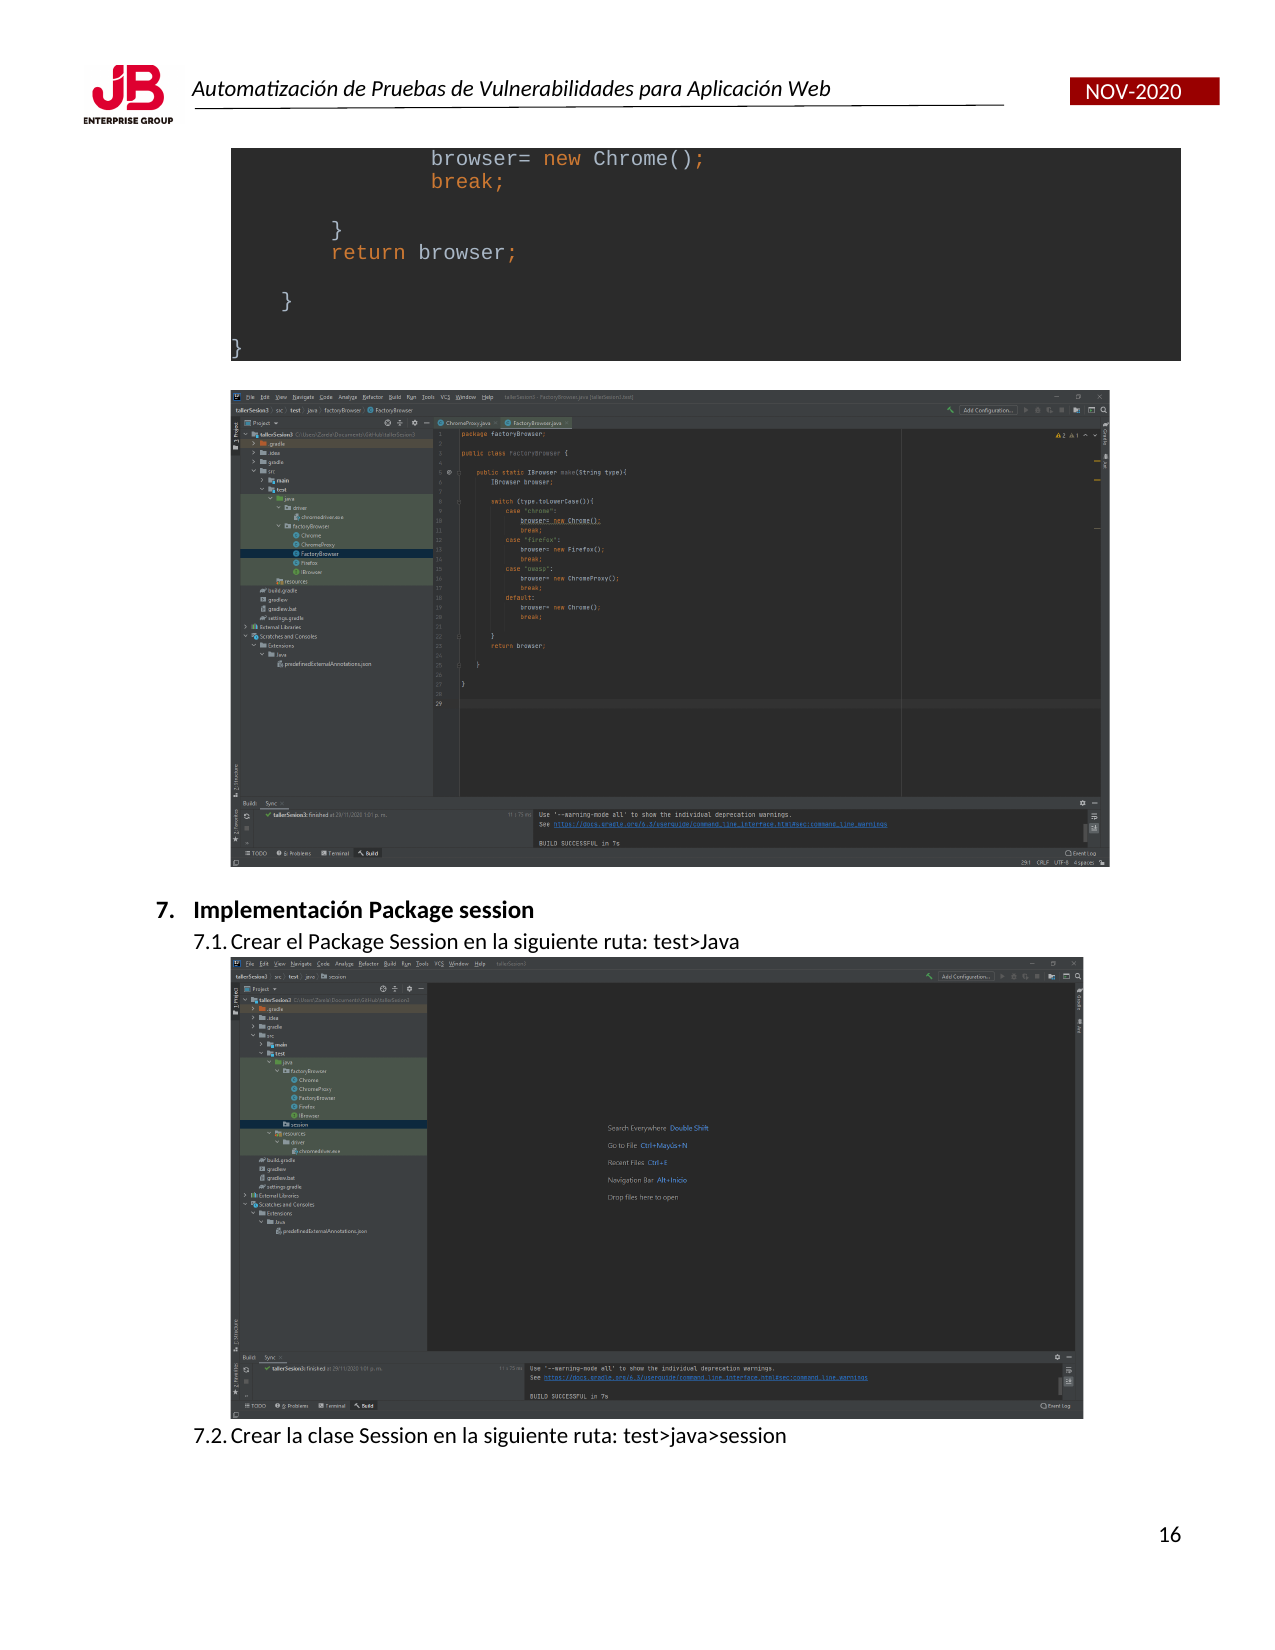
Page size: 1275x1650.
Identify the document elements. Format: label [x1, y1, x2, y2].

picture [230, 390, 1110, 867]
picture [83, 65, 186, 124]
picture [230, 957, 1084, 1419]
